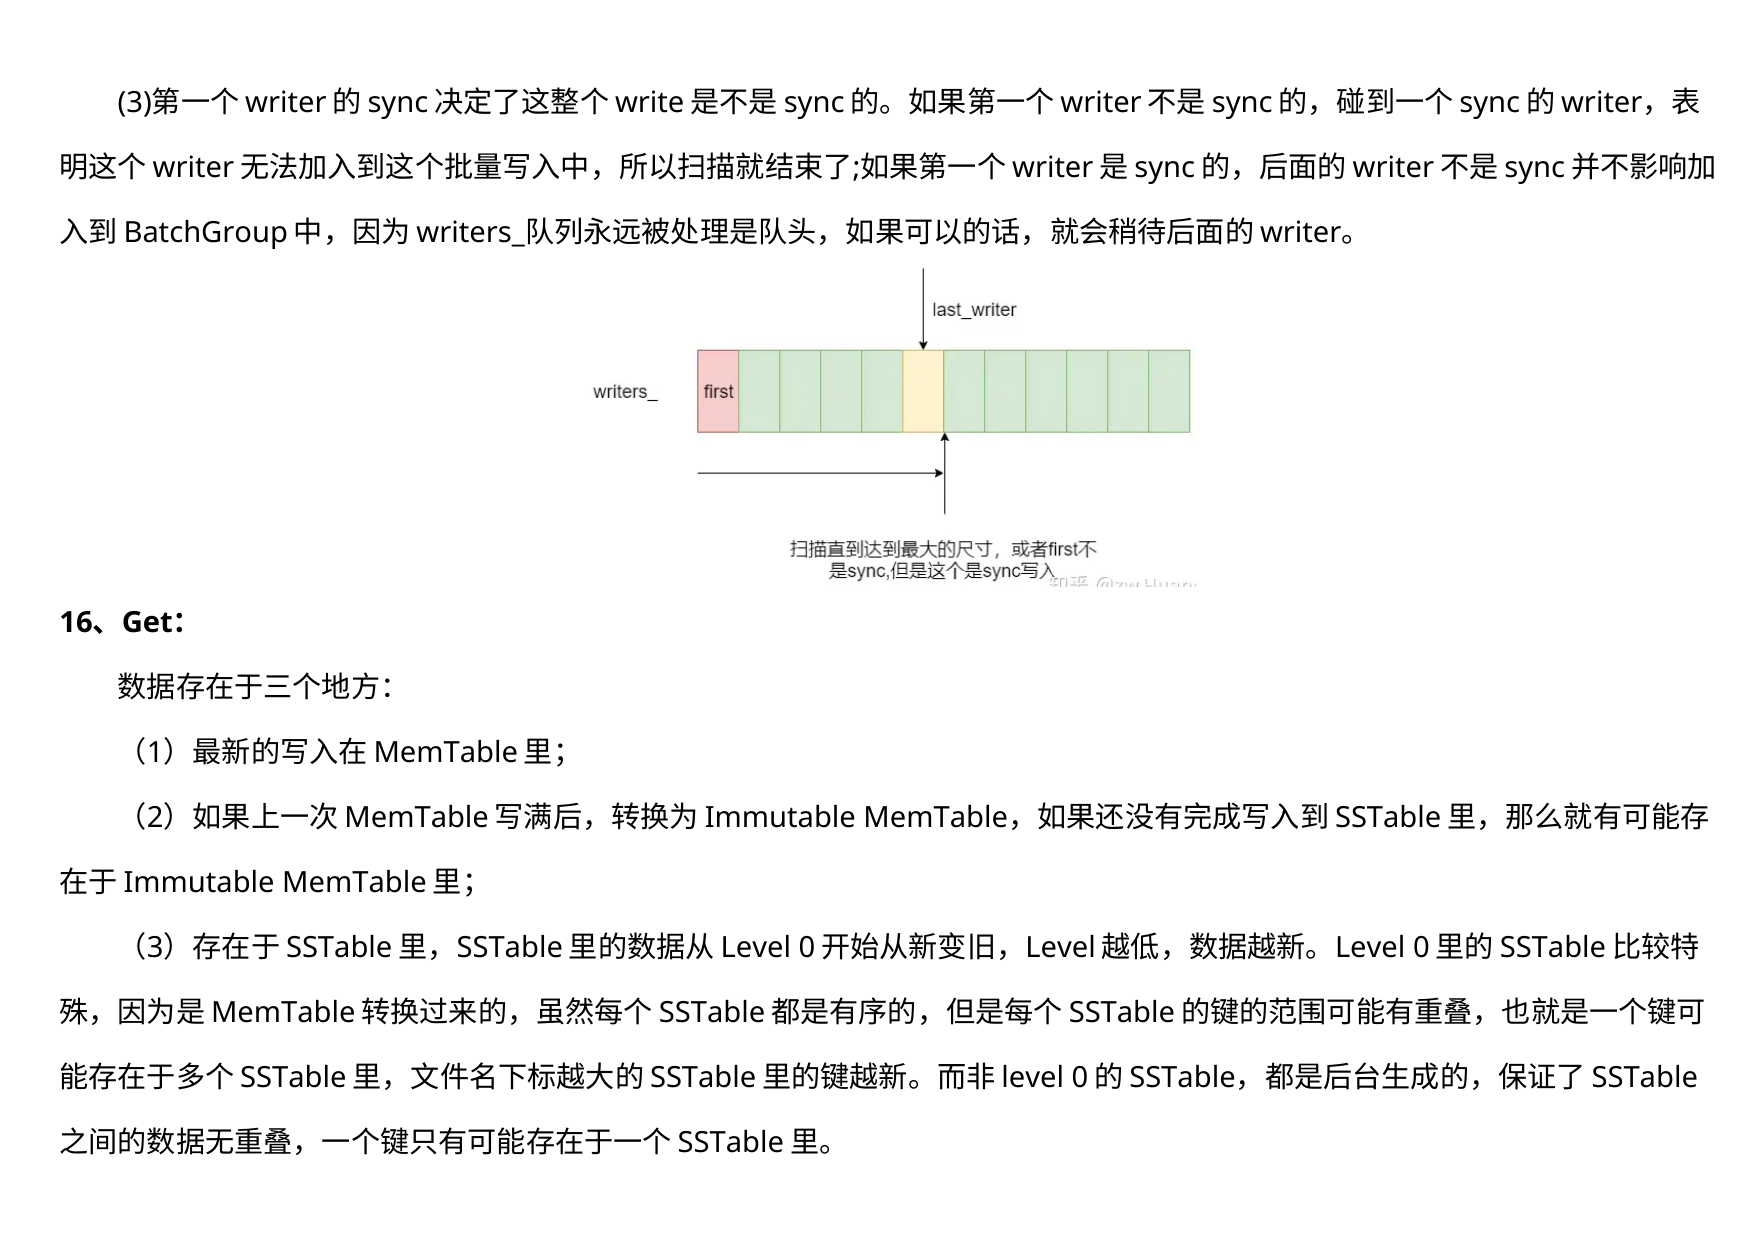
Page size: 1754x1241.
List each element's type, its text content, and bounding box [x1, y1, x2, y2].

picture [587, 262, 1196, 587]
text (3)第一个writer的sync决定了这整个write是不是sync的。如果第一个writer不是sync的，碰到一个sync的writer，表明这个writer无法加入到这个批量写入中，所以扫描就结束了;如果第一个writer是sync的，后面的writer不是sync并不影响加入到BatchGroup中，因为writers_队列永远被处理是队头，如果可以的话，就会稍待后面的writer。 [59, 68, 1724, 263]
text （2）如果上一次MemTable写满后，转换为Immutable MemTable，如果还没有完成写入到SSTable里，那么就有可能存在于Immutable MemTable里； [59, 783, 1724, 913]
text （3）存在于SSTable里，SSTable里的数据从Level 0开始从新变旧，Level越低，数据越新。Level 0里的SSTable比较特殊，因为是MemTable转换过来的，虽然每个SSTable都是有序的，但是每个SSTable的键的范围可能有重叠，也就是一个键可能存在于多个SSTable里，文件名下标越大的SSTable里的键越新。而非level 0的SSTable，都是后台生成的，保证了SSTable之间的数据无重叠，一个键只有可能存在于一个SSTable里。 [59, 913, 1724, 1173]
text （1）最新的写入在MemTable里； [59, 718, 1724, 783]
subtitle Get： [59, 588, 1724, 653]
text 数据存在于三个地方： [59, 653, 1724, 718]
